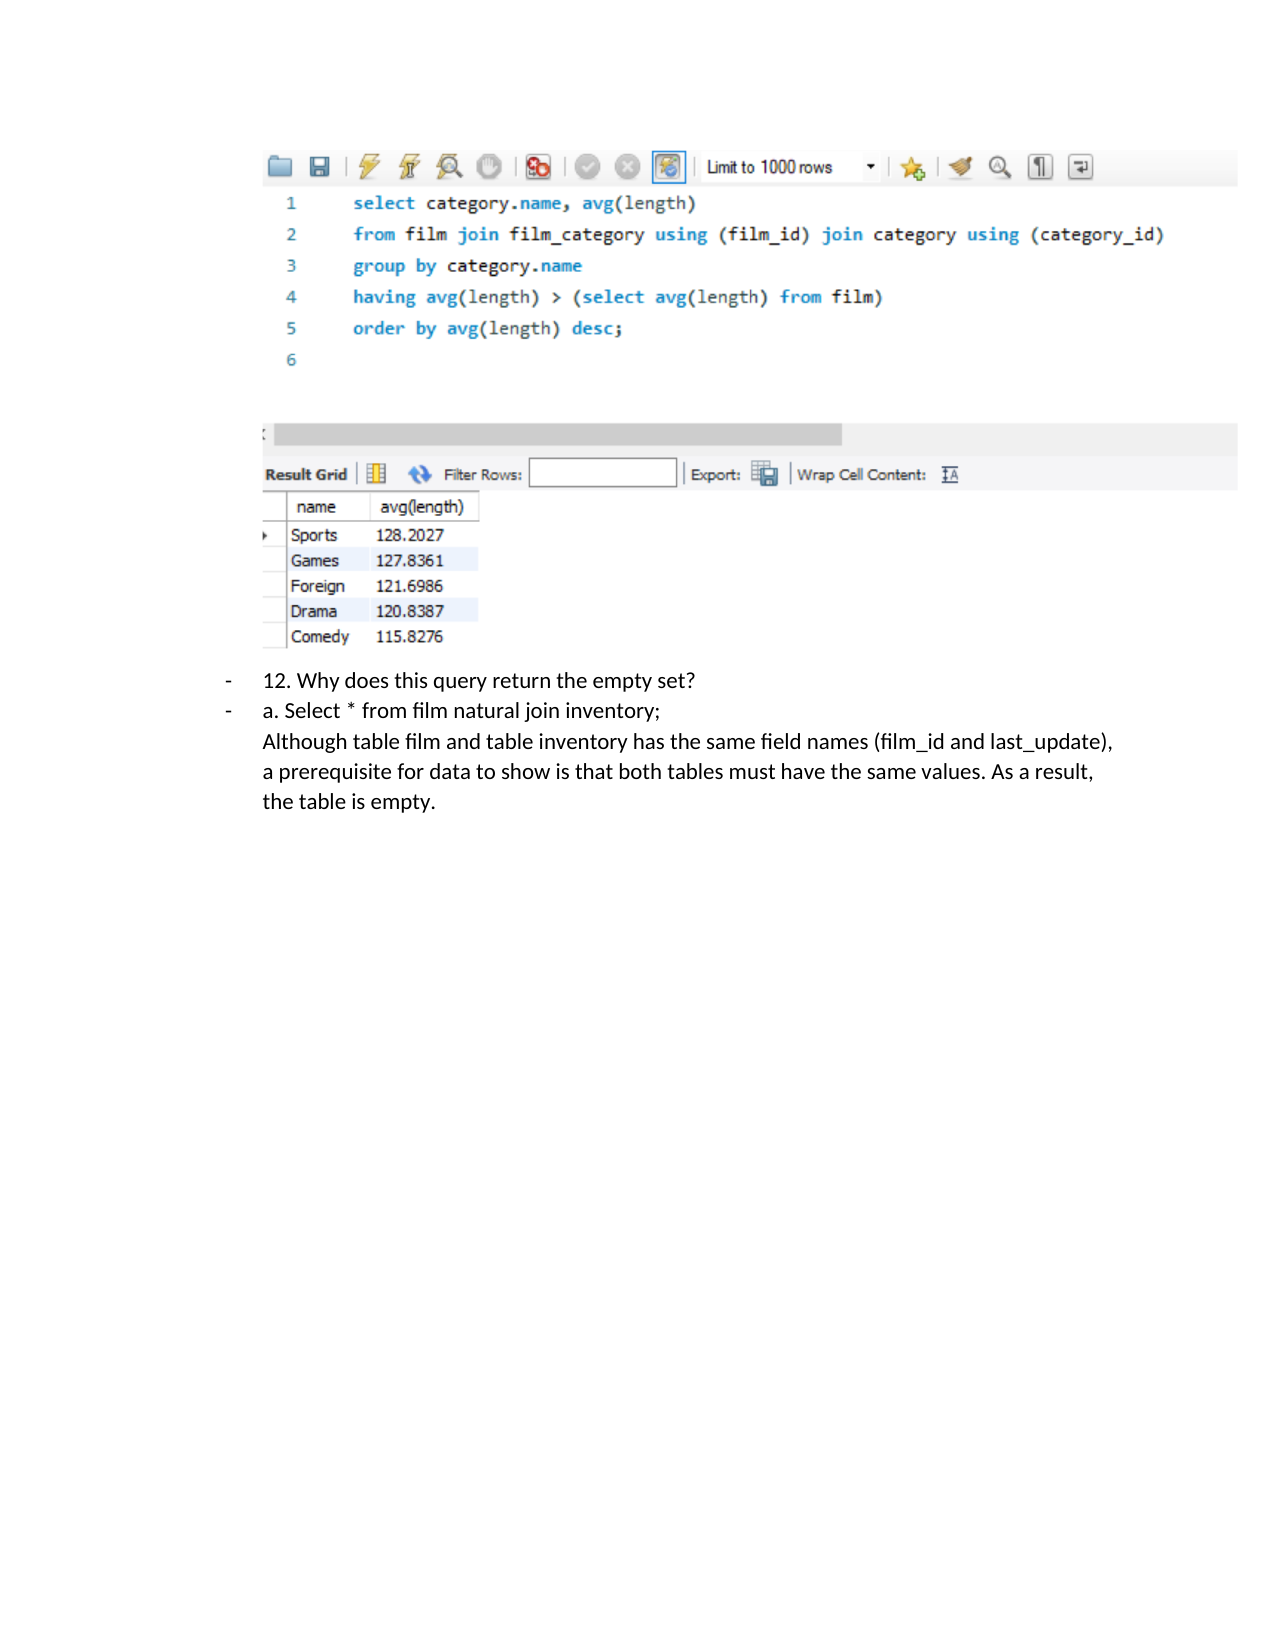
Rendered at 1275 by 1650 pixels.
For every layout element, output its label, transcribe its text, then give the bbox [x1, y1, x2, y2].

list a. Select * from film natural join inventory; [225, 697, 1125, 725]
list 12. Why does this query return the empty set? [225, 666, 1125, 694]
list Although table film and table inventory has the same field names (film_id and last_update), a prerequisite for data to show is that both tables must have the same values. As a result, the table is empty. [262, 727, 1125, 815]
picture [262, 150, 1238, 665]
